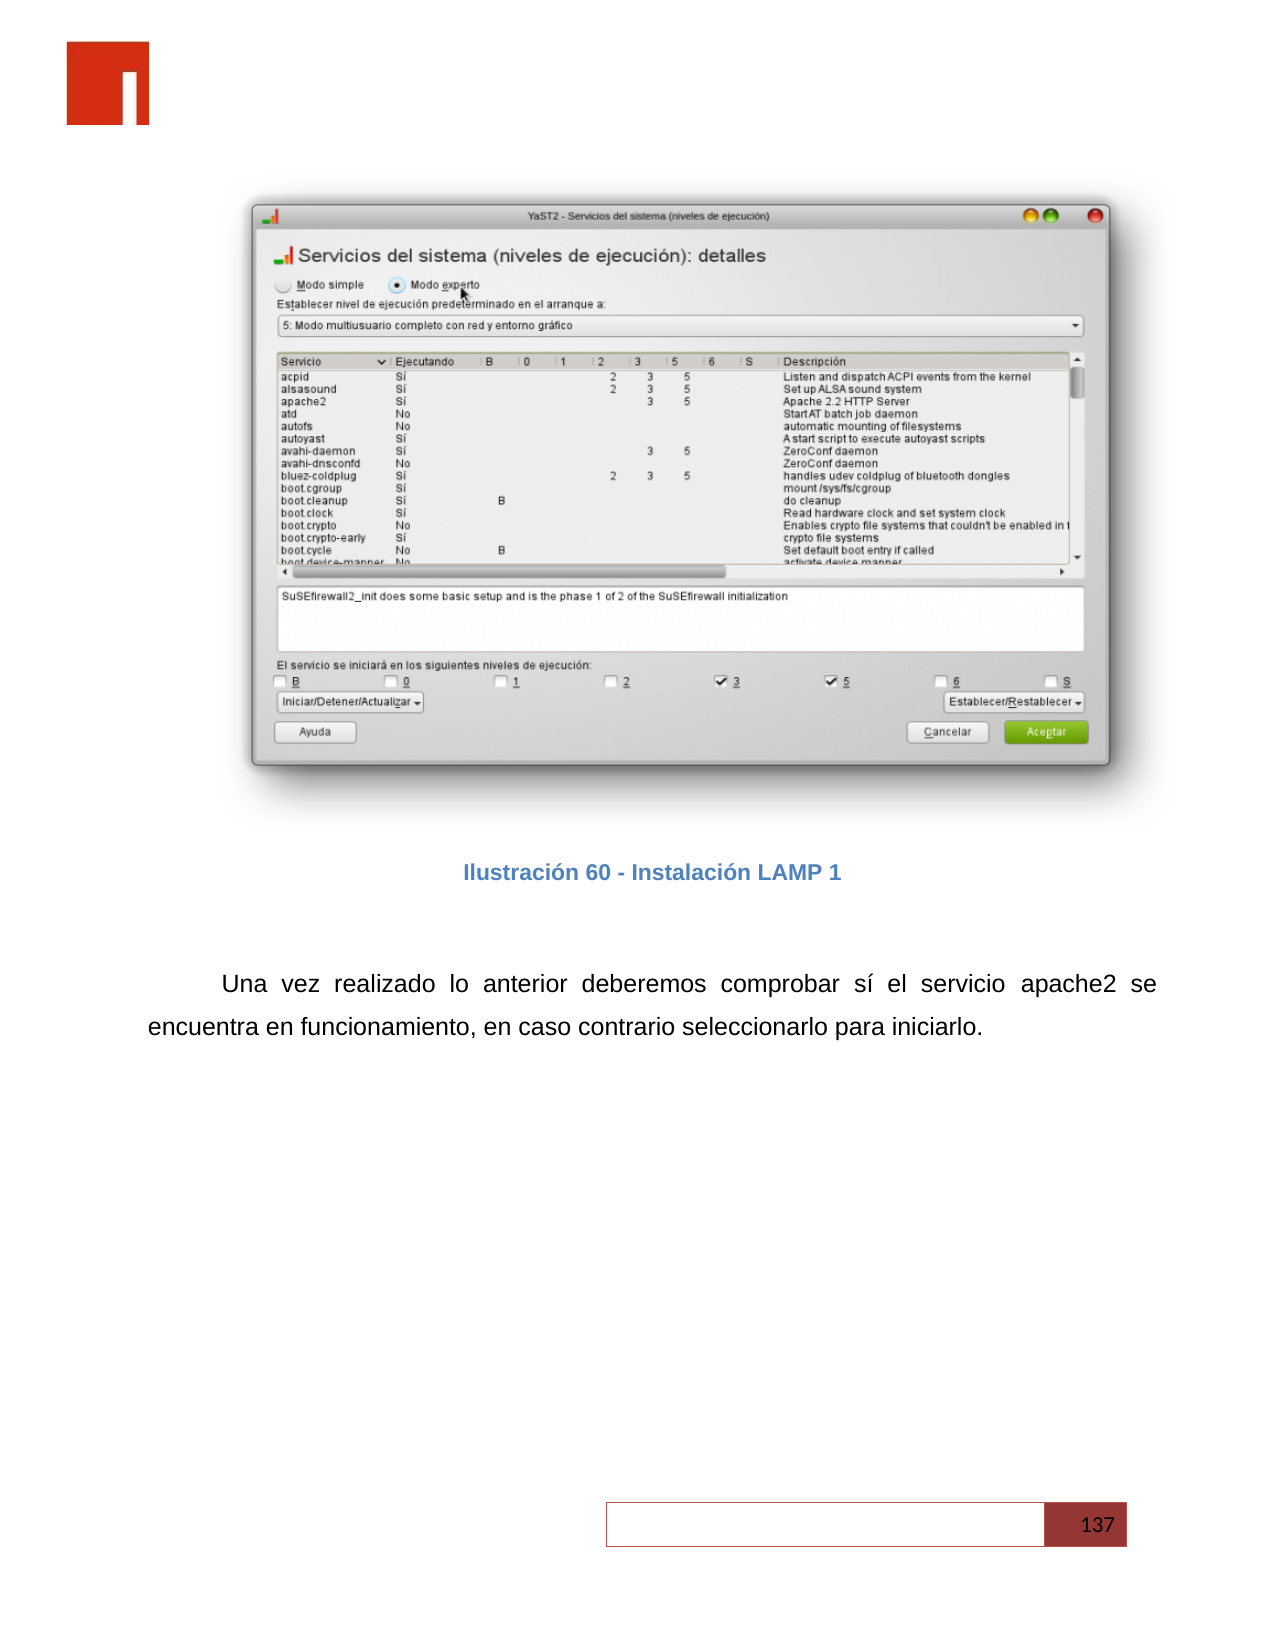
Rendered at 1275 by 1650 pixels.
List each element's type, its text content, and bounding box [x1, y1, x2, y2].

text Ilustración 60 - Instalación LAMP 1 [148, 859, 1157, 885]
picture [240, 192, 1122, 778]
text Una vez realizado lo anterior deberemos comprobar sí el servicio apache2 se encuentra en funcionamiento, en caso contrario seleccionarlo para iniciarlo. [148, 969, 1157, 1041]
picture [66, 41, 150, 125]
